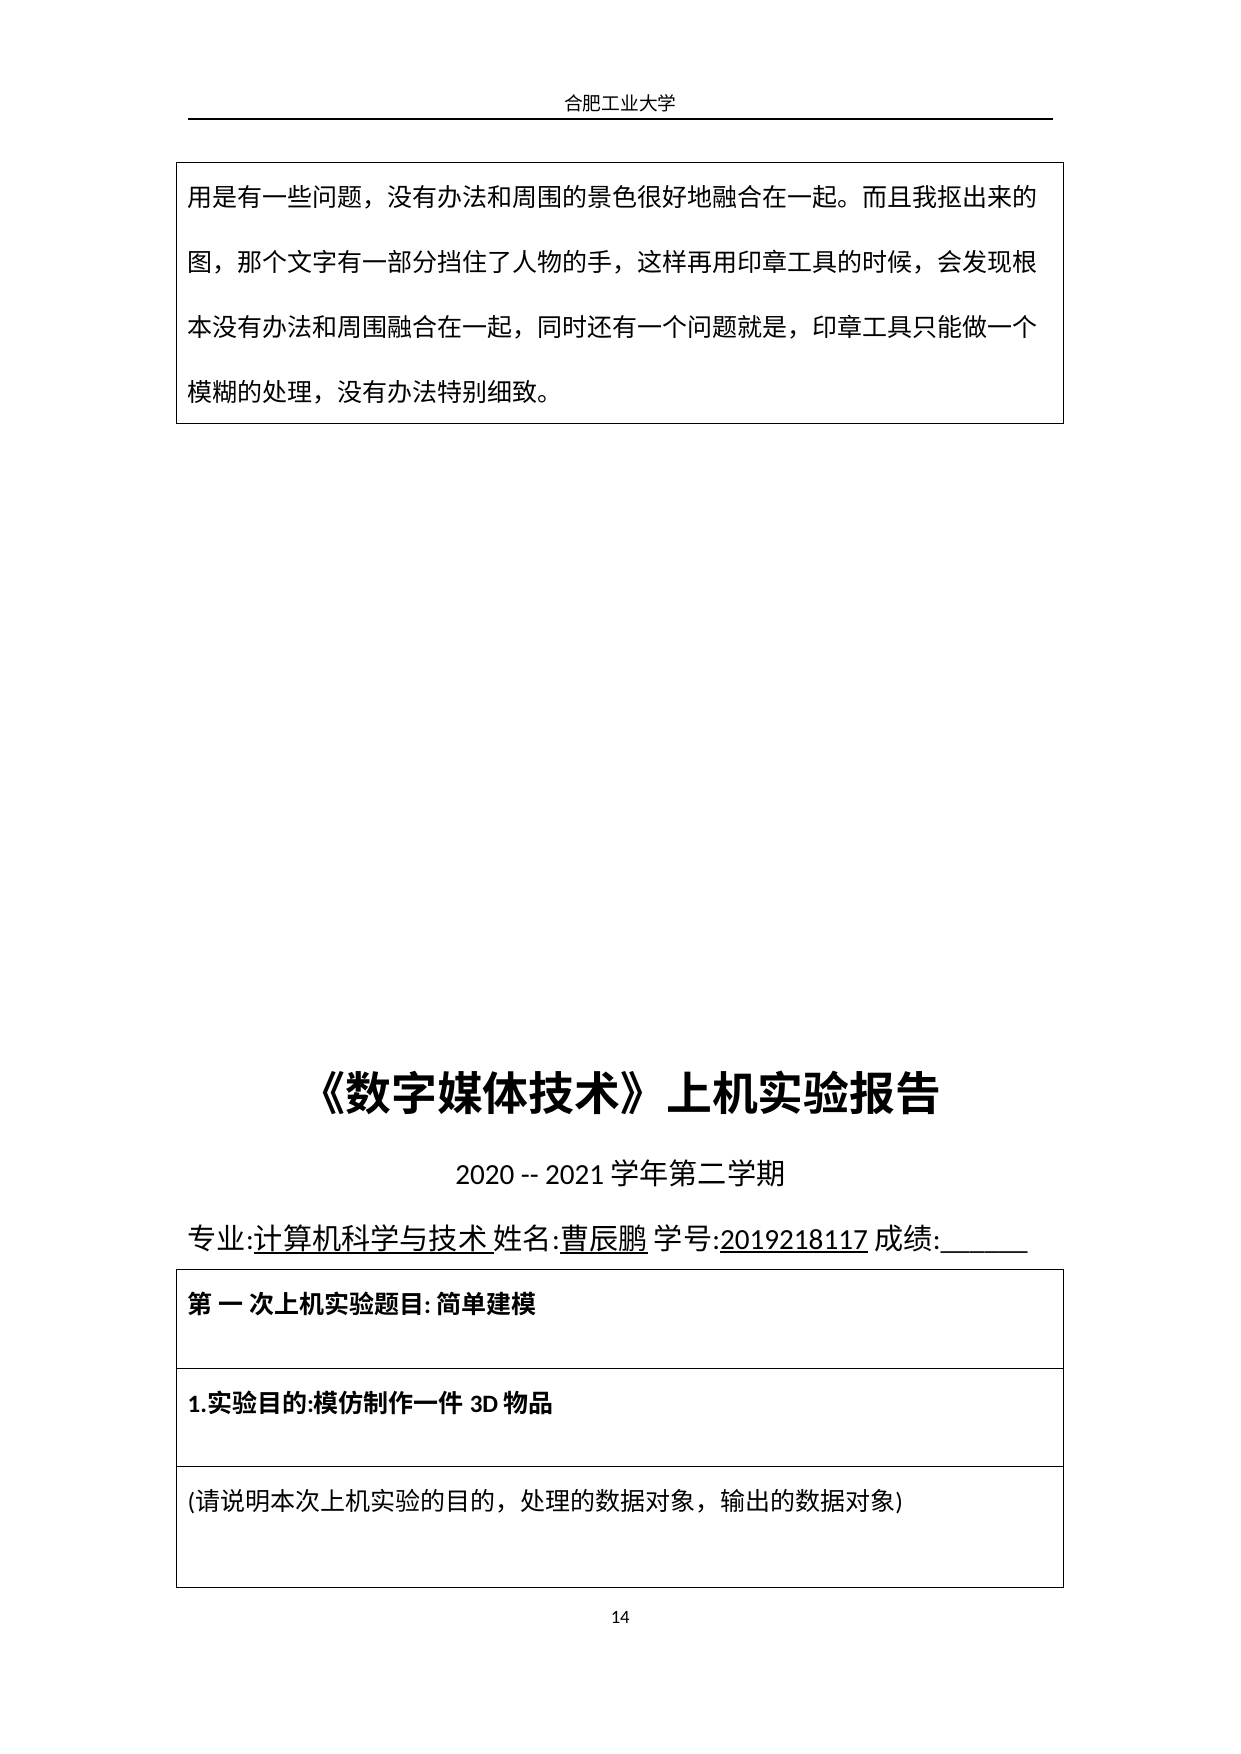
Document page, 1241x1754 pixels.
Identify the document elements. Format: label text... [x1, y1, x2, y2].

table_cell (请说明本次上机实验的目的，处理的数据对象，输出的数据对象) [177, 1467, 1063, 1587]
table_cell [177, 163, 1063, 423]
text 专业:计算机科学与技术 姓名:曹辰鹏 学号:2019218117 成绩:______ [187, 1204, 1053, 1269]
table_header 第 一 次上机实验题目: 简单建模 [177, 1270, 1063, 1368]
table_cell 1.实验目的:模仿制作一件 3D 物品 [177, 1369, 1063, 1466]
text 2020 -- 2021学年第二学期 [187, 1139, 1053, 1204]
text 《数字媒体技术》上机实验报告 [187, 1042, 1053, 1139]
